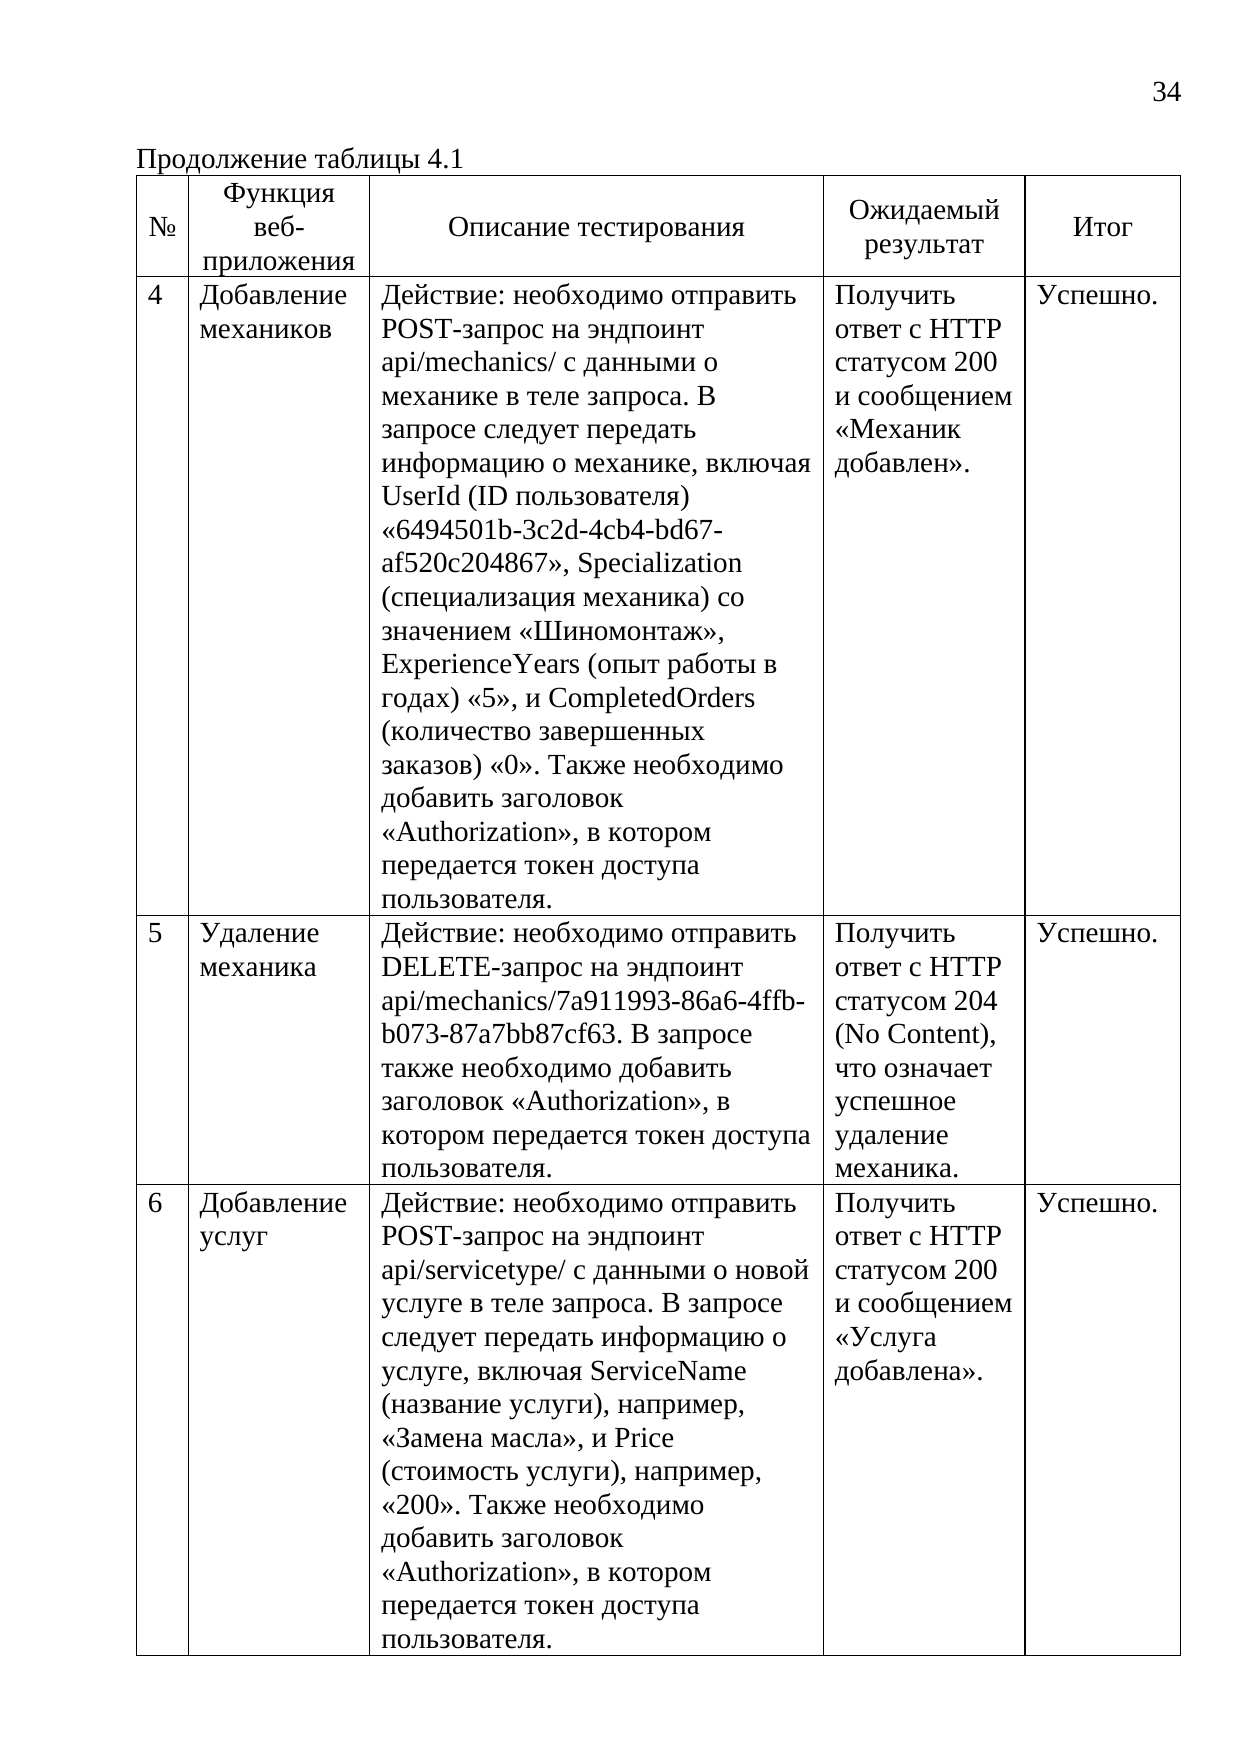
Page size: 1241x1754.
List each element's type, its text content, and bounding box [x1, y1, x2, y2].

table_cell 5 [137, 916, 188, 1184]
table_cell Успешно. [1026, 916, 1180, 1184]
table_cell Добавление услуг [189, 1185, 369, 1654]
table_cell Действие: необходимо отправить POST-запрос на эндпоинт api/mechanics/ с данными о механике в теле запроса. В запросе следует передать информацию о механике, включая UserId (ID пользователя) «6494501b-3c2d-4cb4-bd67-af520c204867», Specialization (специализация механика) со значением «Шиномонтаж», ExperienceYears (опыт работы в годах) «5», и CompletedOrders (количество завершенных заказов) «0». Также необходимо добавить заголовок «Authorization», в котором передается токен доступа пользователя. [370, 277, 823, 914]
table_cell Получить ответ с HTTP статусом 200 и сообщением «Механик добавлен». [824, 277, 1024, 914]
text Продолжение таблицы 4.1 [136, 141, 1181, 174]
table_header Итог [1026, 176, 1180, 276]
table_header Описание тестирования [370, 176, 823, 276]
table_cell Действие: необходимо отправить POST-запрос на эндпоинт api/servicetype/ с данными о новой услуге в теле запроса. В запросе следует передать информацию о услуге, включая ServiceName (название услуги), например, «Замена масла», и Price (стоимость услуги), например, «200». Также необходимо добавить заголовок «Authorization», в котором передается токен доступа пользователя. [370, 1185, 823, 1654]
table_cell Удаление механика [189, 916, 369, 1184]
table_cell Получить ответ с HTTP статусом 200 и сообщением «Услуга добавлена». [824, 1185, 1024, 1654]
table_cell Действие: необходимо отправить DELETE-запрос на эндпоинт api/mechanics/7a911993-86a6-4ffb-b073-87a7bb87cf63. В запросе также необходимо добавить заголовок «Authorization», в котором передается токен доступа пользователя. [370, 916, 823, 1184]
table_header № [137, 176, 188, 276]
table_cell Добавление механиков [189, 277, 369, 914]
table_header Функция веб-приложения [189, 176, 369, 276]
table_cell Успешно. [1026, 277, 1180, 914]
table_cell 6 [137, 1185, 188, 1654]
table_cell Получить ответ с HTTP статусом 204 (No Content), что означает успешное удаление механика. [824, 916, 1024, 1184]
table_cell 4 [137, 277, 188, 914]
table_header Ожидаемый результат [824, 176, 1024, 276]
table_cell Успешно. [1026, 1185, 1180, 1654]
